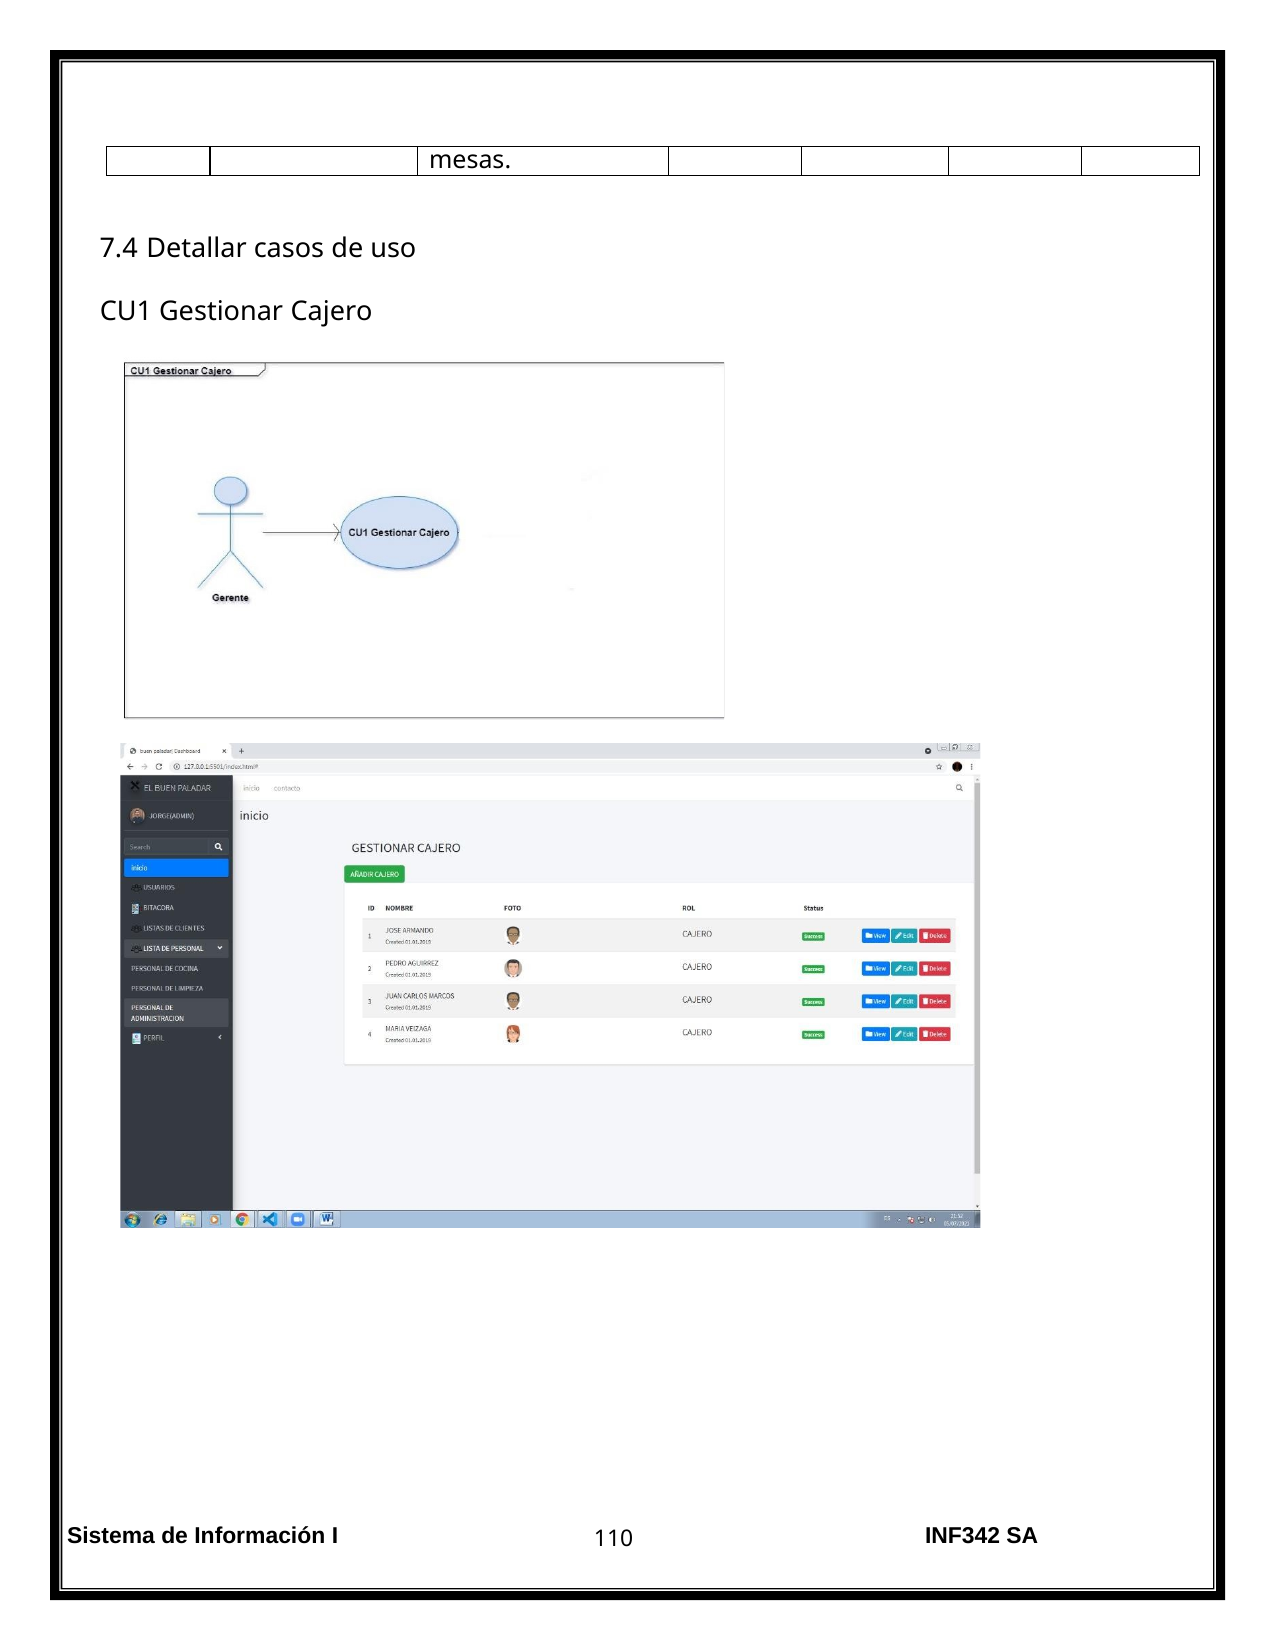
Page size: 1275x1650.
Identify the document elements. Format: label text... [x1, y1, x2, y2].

table_header [669, 147, 801, 175]
table_header [949, 147, 1081, 175]
picture [120, 743, 981, 1228]
table_header [211, 147, 417, 175]
table_header [802, 147, 948, 175]
table_header [1082, 147, 1199, 175]
subtitle Detallar casos de uso [99, 228, 1212, 265]
table_header [107, 147, 209, 175]
picture [123, 357, 725, 720]
table_header mesas. [418, 147, 668, 175]
text CU1 Gestionar Cajero [99, 292, 1212, 329]
